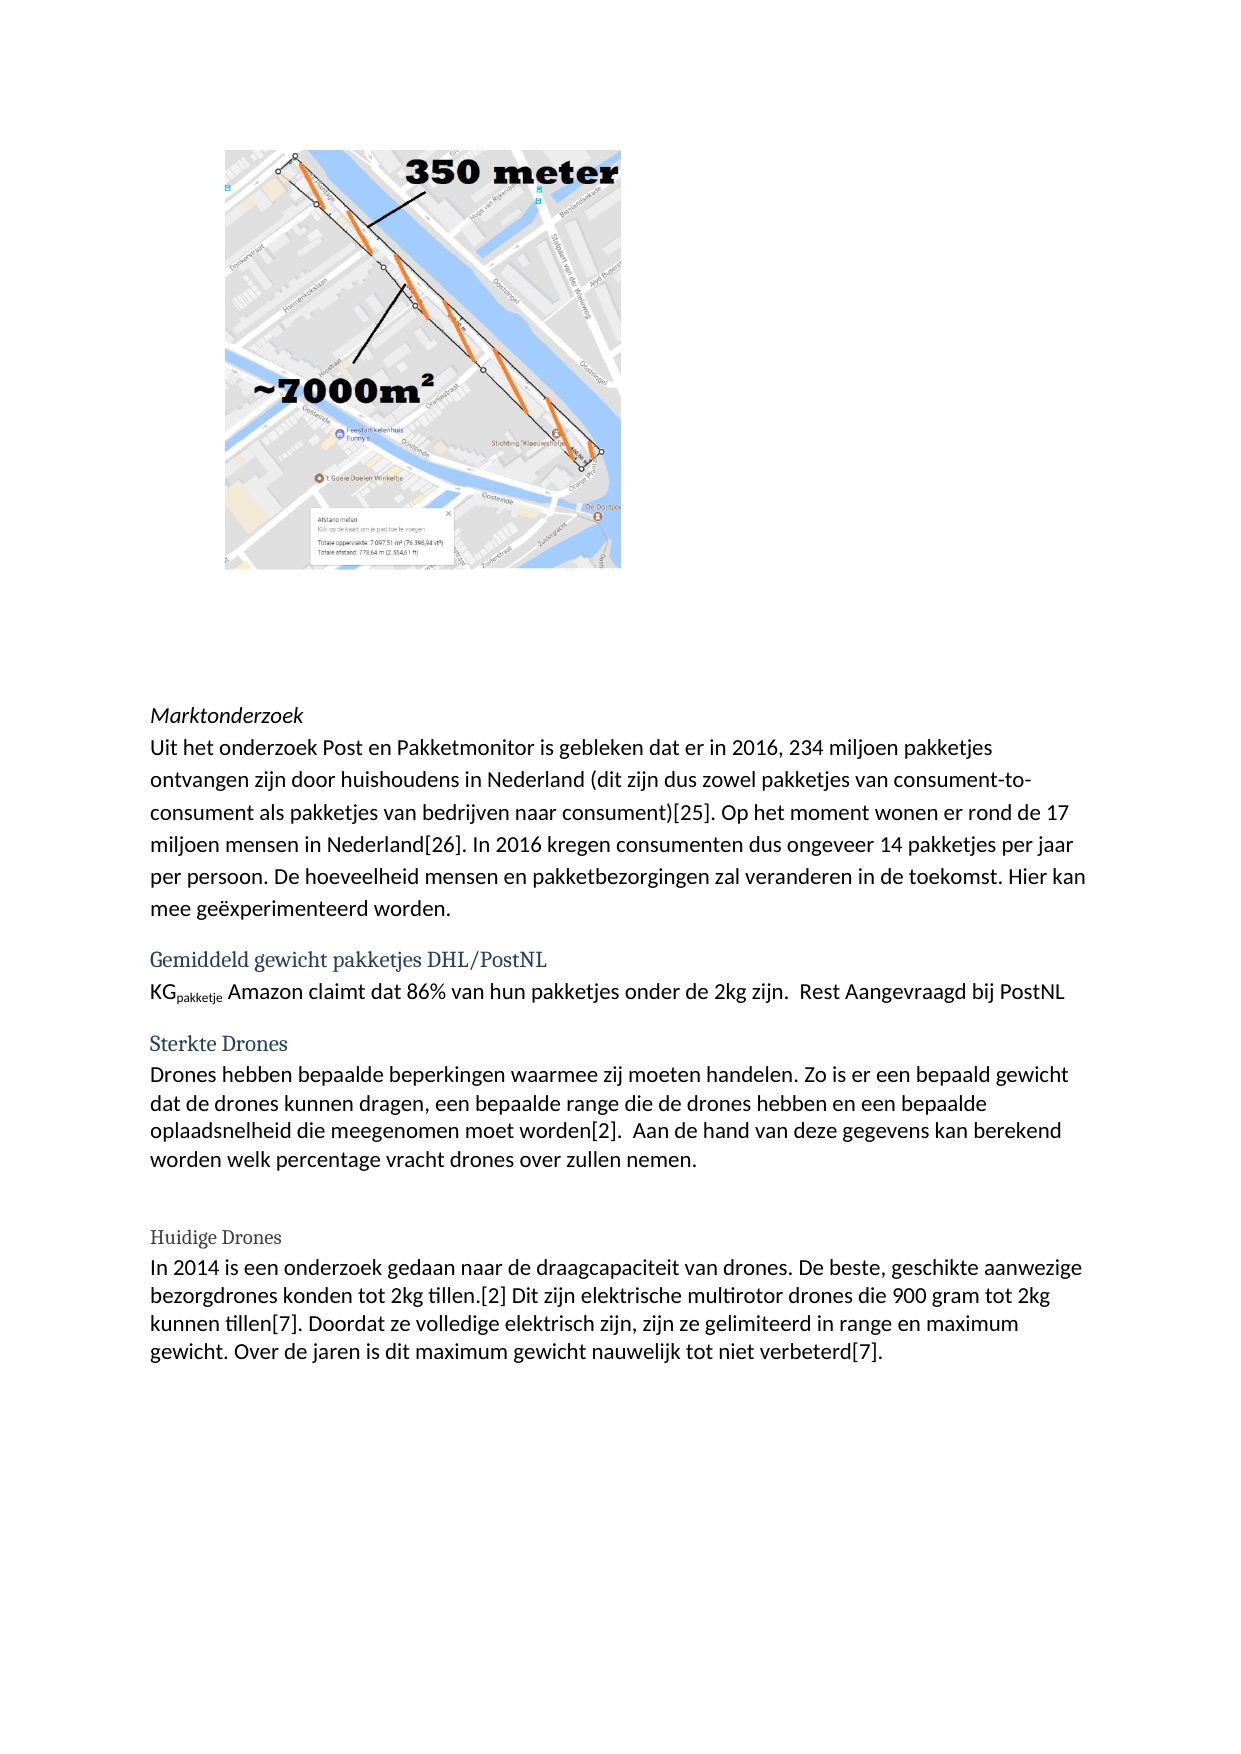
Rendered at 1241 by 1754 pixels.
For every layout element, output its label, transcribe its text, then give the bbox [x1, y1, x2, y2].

text Marktonderzoek Uit het onderzoek Post en Pakketmonitor is gebleken dat er in 2016, 234 miljoen pakketjes ontvangen zijn door huishoudens in Nederland (dit zijn dus zowel pakketjes van consument-to-consument als pakketjes van bedrijven naar consument)[25]. Op het moment wonen er rond de 17 miljoen mensen in Nederland[26]. In 2016 kregen consumenten dus ongeveer 14 pakketjes per jaar per persoon. De hoeveelheid mensen en pakketbezorgingen zal veranderen in de toekomst. Hier kan mee geëxperimenteerd worden. [150, 701, 1090, 922]
text KGpakketje Amazon claimt dat 86% van hun pakketjes onder de 2kg zijn. Rest Aangevraagd bij PostNL [150, 977, 1090, 1005]
subtitle Sterkte Drones [150, 1030, 1090, 1057]
text In 2014 is een onderzoek gedaan naar de draagcapaciteit van drones. De beste, geschikte aanwezige bezorgdrones konden tot 2kg tillen.[2] Dit zijn elektrische multirotor drones die 900 gram tot 2kg kunnen tillen[7]. Doordat ze volledige elektrisch zijn, zijn ze gelimiteerd in range en maximum gewicht. Over de jaren is dit maximum gewicht nauwelijk tot niet verbeterd[7]. [150, 1253, 1090, 1365]
subtitle Gemiddeld gewicht pakketjes DHL/PostNL [150, 947, 1090, 973]
text Drones hebben bepaalde beperkingen waarmee zij moeten handelen. Zo is er een bepaald gewicht dat de drones kunnen dragen, een bepaalde range die de drones hebben en een bepaalde oplaadsnelheid die meegenomen moet worden[2]. Aan de hand van deze gegevens kan berekend worden welk percentage vracht drones over zullen nemen. [150, 1061, 1090, 1173]
picture [225, 150, 621, 570]
subtitle Huidige Drones [150, 1226, 1090, 1250]
